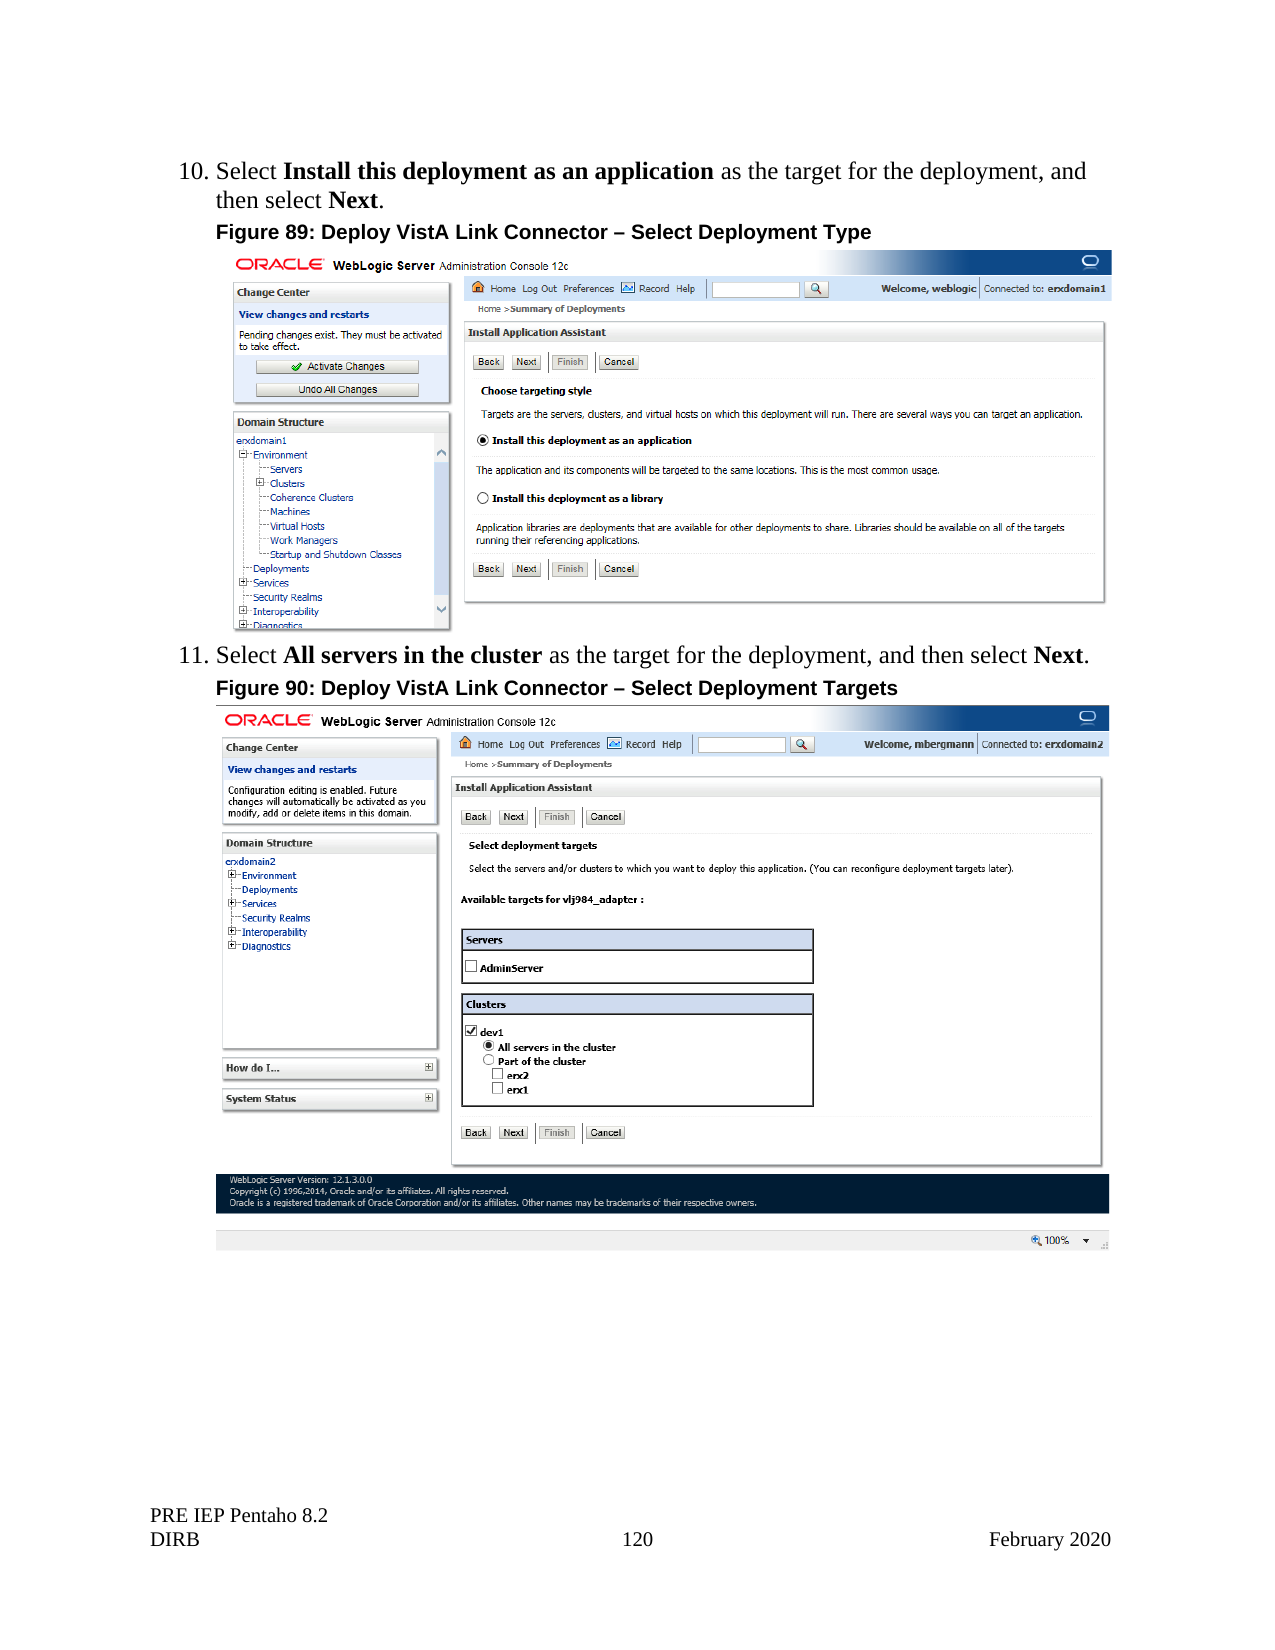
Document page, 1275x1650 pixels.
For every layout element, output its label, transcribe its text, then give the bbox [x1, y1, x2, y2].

text Figure 89: Deploy VistA Link Connector – Select Deployment Type [216, 220, 1125, 244]
picture [215, 705, 1110, 1251]
text Select Install this deployment as an application as the target for the deployment, and then select Next. [178, 156, 1125, 214]
text Select All servers in the cluster as the target for the deployment, and then select Next. [178, 641, 1125, 669]
picture [228, 250, 1112, 635]
text Figure 90: Deploy VistA Link Connector – Select Deployment Targets [216, 676, 1125, 699]
